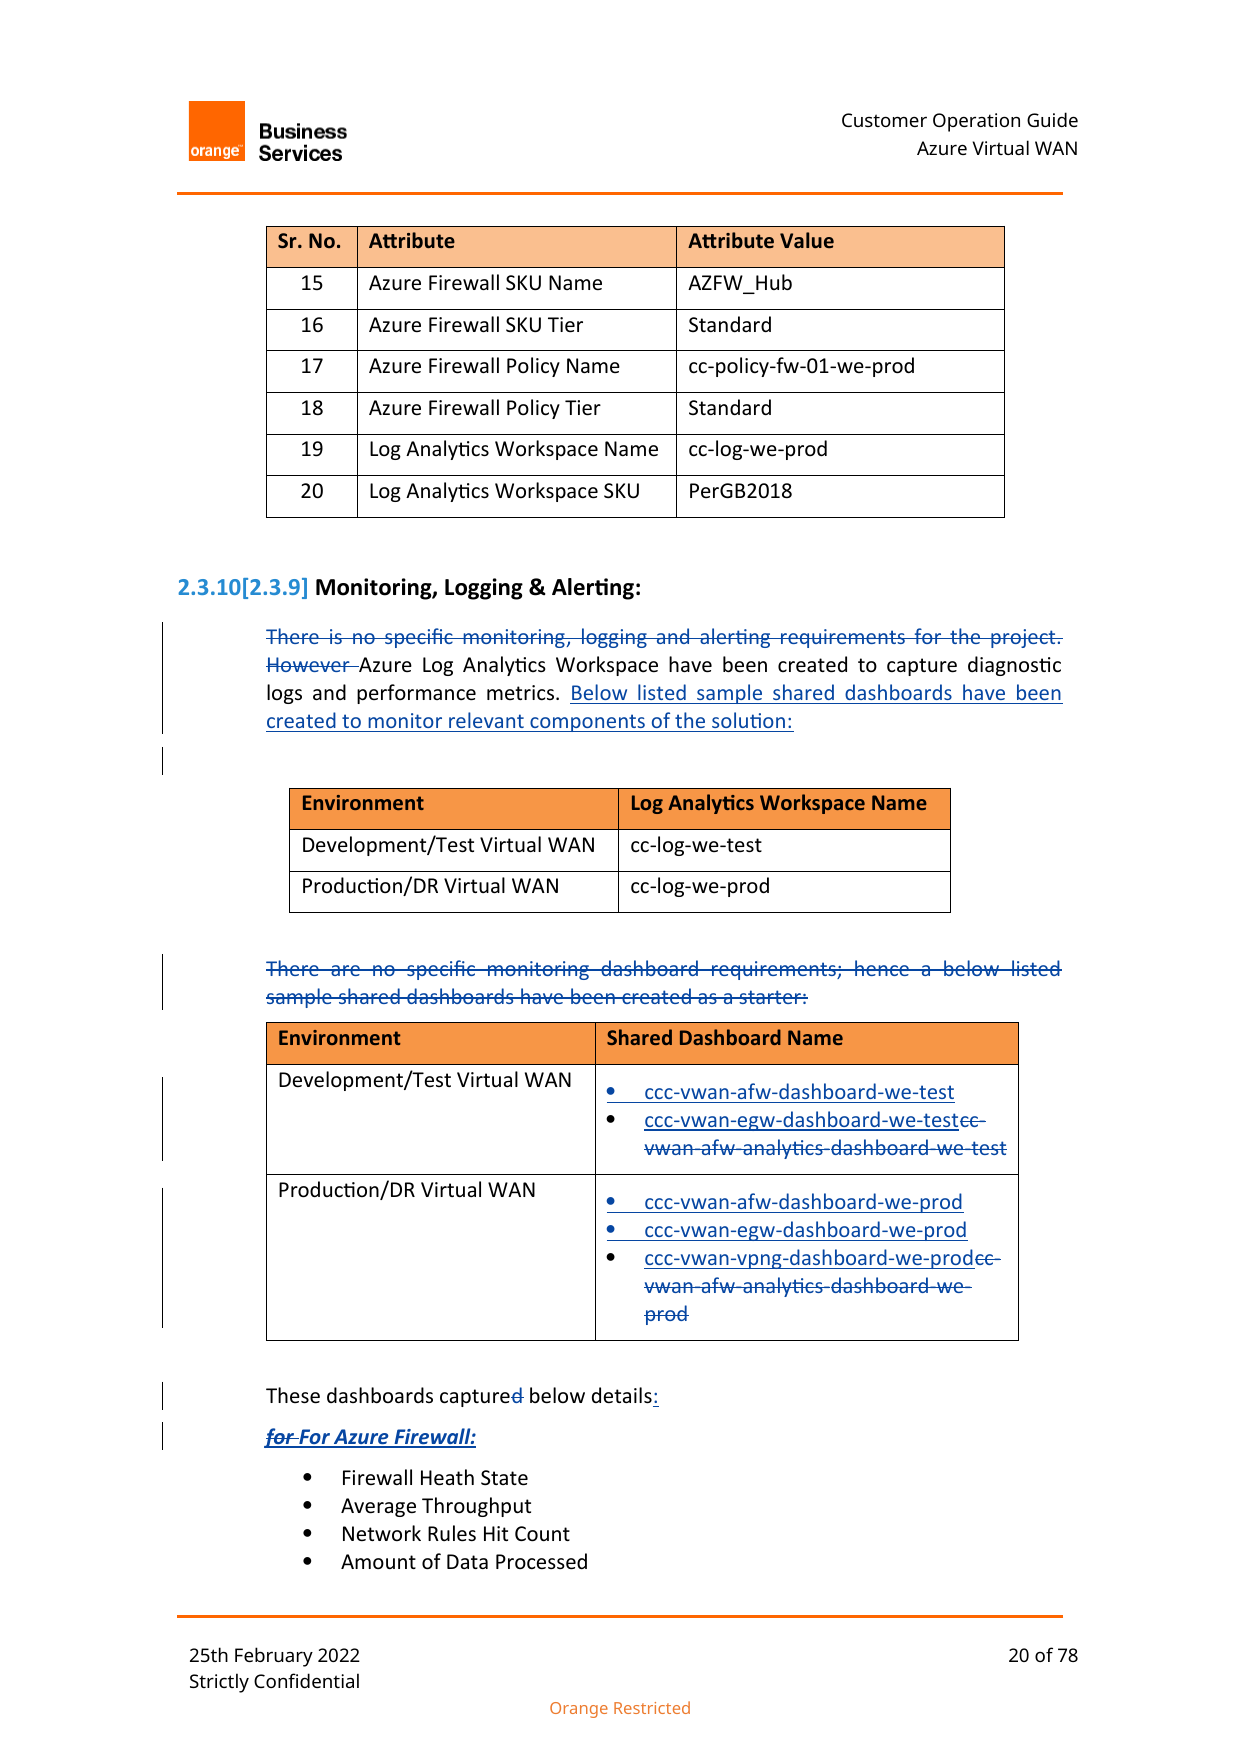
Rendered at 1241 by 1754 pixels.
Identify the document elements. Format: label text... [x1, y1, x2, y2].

list Amount of Data Processed [303, 1547, 1063, 1575]
table_header Attribute [358, 227, 676, 267]
table_cell Azure Firewall Policy Tier [358, 393, 676, 433]
table_cell Development/Test Virtual WAN [267, 1065, 595, 1174]
table_header Environment [290, 789, 618, 829]
table_cell AZFW_Hub [677, 268, 1004, 309]
table_header Attribute Value [677, 227, 1004, 267]
text Azure Log Analytics Workspace have been created to capture diagnostic logs and performance metrics. [266, 622, 1063, 638]
table_cell 19 [267, 435, 357, 475]
table_cell Development/Test Virtual WAN [290, 830, 618, 871]
text Azure Firewall: [266, 1422, 1063, 1450]
text These dashboards capture below details [266, 1382, 1063, 1410]
text Azure Log Analytics Workspace have been created to capture diagnostic logs and performance metrics. [266, 639, 1063, 734]
table_cell Azure Firewall SKU Name [358, 268, 676, 309]
table_cell [596, 1175, 1018, 1340]
table_cell 15 [267, 268, 357, 309]
table_header Shared Dashboard Name [596, 1023, 1018, 1064]
list Network Rules Hit Count [303, 1519, 1063, 1547]
table_cell Log Analytics Workspace Name [358, 435, 676, 475]
table_header Sr. No. [267, 227, 357, 267]
table_cell Log Analytics Workspace SKU [358, 476, 676, 517]
table_cell Standard [677, 310, 1004, 350]
table_cell 20 [267, 476, 357, 517]
table_cell PerGB2018 [677, 476, 1004, 517]
table_cell cc-policy-fw-01-we-prod [677, 351, 1004, 392]
table_cell Azure Firewall Policy Name [358, 351, 676, 392]
list Average Throughput [303, 1491, 1063, 1519]
table_cell Standard [677, 393, 1004, 433]
table_cell 16 [267, 310, 357, 350]
table_cell cc-log-we-test [619, 830, 950, 871]
table_cell [596, 1065, 1018, 1174]
table_cell Production/DR Virtual WAN [290, 872, 618, 912]
table_cell Production/DR Virtual WAN [267, 1175, 595, 1340]
table_cell 18 [267, 393, 357, 433]
list Firewall Heath State [303, 1463, 1063, 1491]
table_cell Azure Firewall SKU Tier [358, 310, 676, 350]
table_cell 17 [267, 351, 357, 392]
table_header Environment [267, 1023, 595, 1064]
picture [188, 101, 347, 161]
table_cell cc-log-we-prod [677, 435, 1004, 475]
table_cell cc-log-we-prod [619, 872, 950, 912]
table_header Log Analytics Workspace Name [619, 789, 950, 829]
subtitle Monitoring, Logging & Alerting: [177, 571, 1063, 602]
